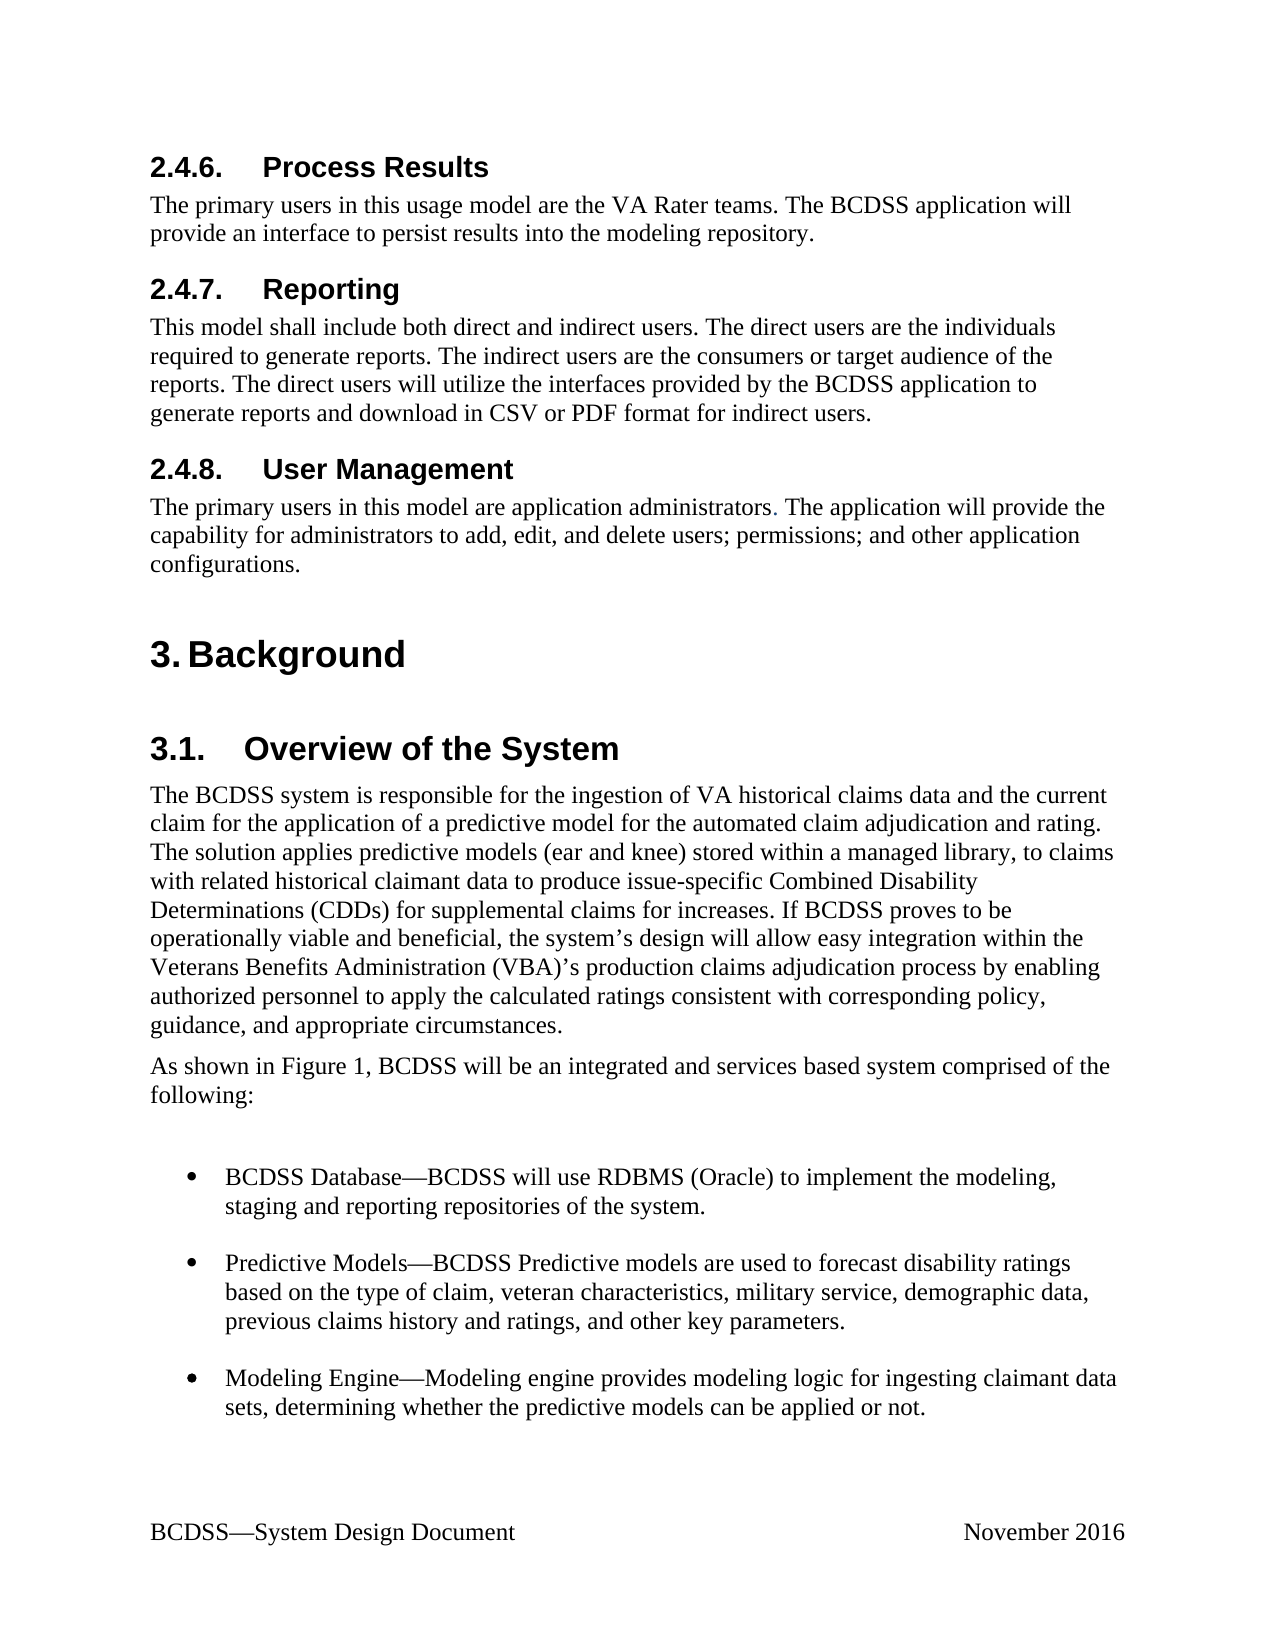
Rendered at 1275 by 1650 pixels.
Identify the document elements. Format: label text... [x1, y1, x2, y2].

list Predictive Models—BCDSS Predictive models are used to forecast disability ratings based on the type of claim, veteran characteristics, military service, demographic data, previous claims history and ratings, and other key parameters. [187, 1248, 1125, 1335]
list Modeling Engine—Modeling engine provides modeling logic for ingesting claimant data sets, determining whether the predictive models can be applied or not. [187, 1363, 1125, 1421]
subtitle Reporting [150, 272, 1125, 306]
text As shown in Figure 1, BCDSS will be an integrated and services based system comprised of the following: [150, 1051, 1125, 1108]
text The primary users in this model are application administrators. The application will provide the capability for administrators to add, edit, and delete users; permissions; and other application configurations. [150, 492, 1125, 578]
subtitle Background [150, 632, 1125, 675]
subtitle Overview of the System [150, 729, 1125, 767]
list BCDSS Database—BCDSS will use RDBMS (Oracle) to implement the modeling, staging and reporting repositories of the system. [187, 1162, 1125, 1220]
text The primary users in this usage model are the VA Rater teams. The BCDSS application will provide an interface to persist results into the modeling repository. [150, 190, 1125, 247]
text This model shall include both direct and indirect users. The direct users are the individuals required to generate reports. The indirect users are the consumers or target audience of the reports. The direct users will utilize the interfaces provided by the BCDSS application to generate reports and download in CSV or PDF format for indirect users. [150, 312, 1125, 427]
subtitle User Management [150, 452, 1125, 486]
text The BCDSS system is responsible for the ingestion of VA historical claims data and the current claim for the application of a predictive model for the automated claim adjudication and rating. The solution applies predictive models (ear and knee) stored within a managed library, to claims with related historical claimant data to produce issue-specific Combined Disability Determinations (CDDs) for supplemental claims for increases. If BCDSS proves to be operationally viable and beneficial, the system’s design will allow easy integration within the Veterans Benefits Administration (VBA)’s production claims adjudication process by enabling authorized personnel to apply the calculated ratings consistent with corresponding policy, guidance, and appropriate circumstances. [150, 780, 1125, 1038]
subtitle Process Results [150, 150, 1125, 183]
